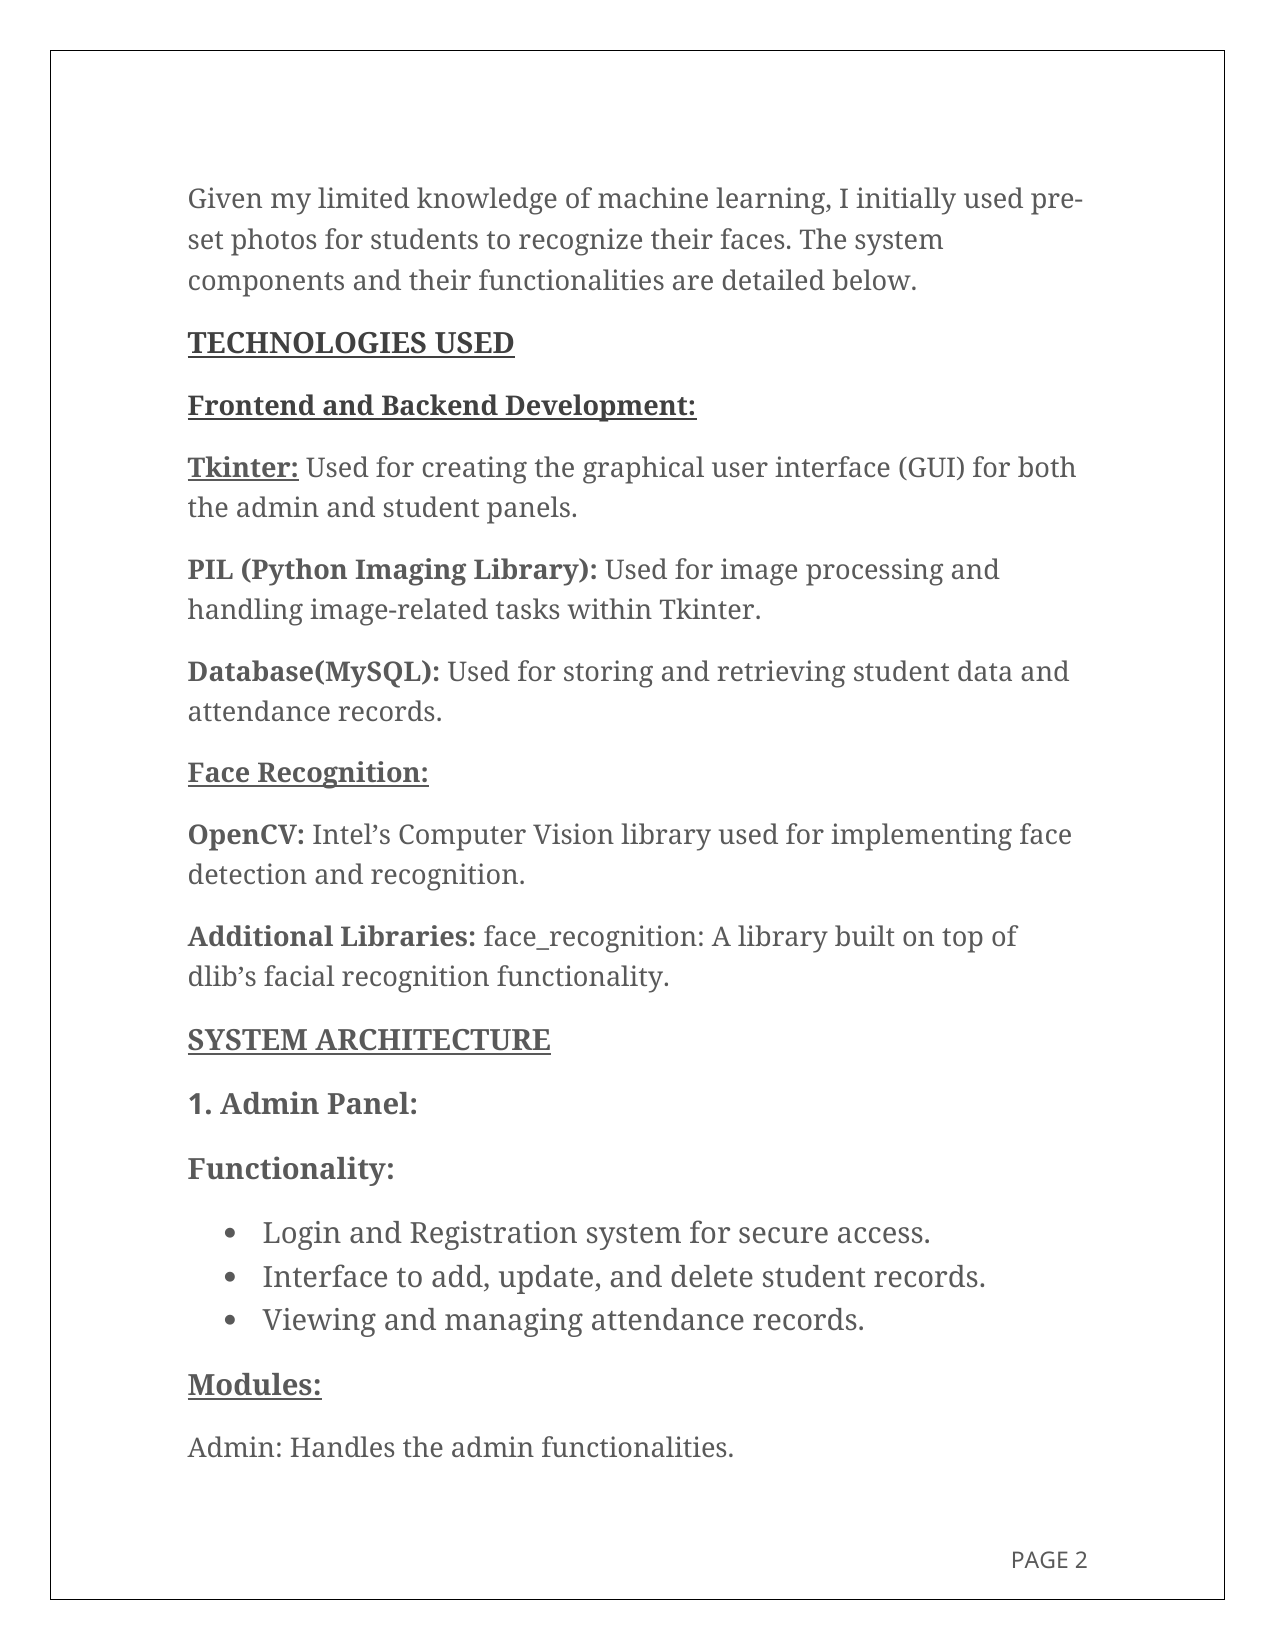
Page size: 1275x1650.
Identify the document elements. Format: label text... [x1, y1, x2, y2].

text PIL (Python Imaging Library): Used for image processing and handling image-related tasks within Tkinter. [187, 550, 1087, 627]
text Tkinter: Used for creating the graphical user interface (GUI) for both the admin and student panels. [187, 448, 1087, 526]
text Modules: [187, 1364, 1087, 1404]
text Database(MySQL): Used for storing and retrieving student data and attendance records. [187, 652, 1087, 729]
text TECHNOLOGIES USED [187, 322, 1087, 362]
text 1. Admin Panel: [187, 1083, 1087, 1123]
text Admin: Handles the admin functionalities. [187, 1429, 1087, 1466]
list Login and Registration system for secure access. [225, 1212, 1087, 1252]
text SYSTEM ARCHITECTURE [187, 1019, 1087, 1059]
text Given my limited knowledge of machine learning, I initially used pre-set photos for students to recognize their faces. The system components and their functionalities are detailed below. [187, 180, 1087, 298]
list Viewing and managing attendance records. [225, 1300, 1087, 1339]
text OpenCV: Intel’s Computer Vision library used for implementing face detection and recognition. [187, 815, 1087, 893]
text Functionality: [187, 1148, 1087, 1188]
text Frontend and Backend Development: [187, 387, 1087, 424]
text Face Recognition: [187, 754, 1087, 791]
list Interface to add, update, and delete student records. [225, 1256, 1087, 1296]
text Additional Libraries: face_recognition: A library built on top of dlib’s facial recognition functionality. [187, 917, 1087, 994]
